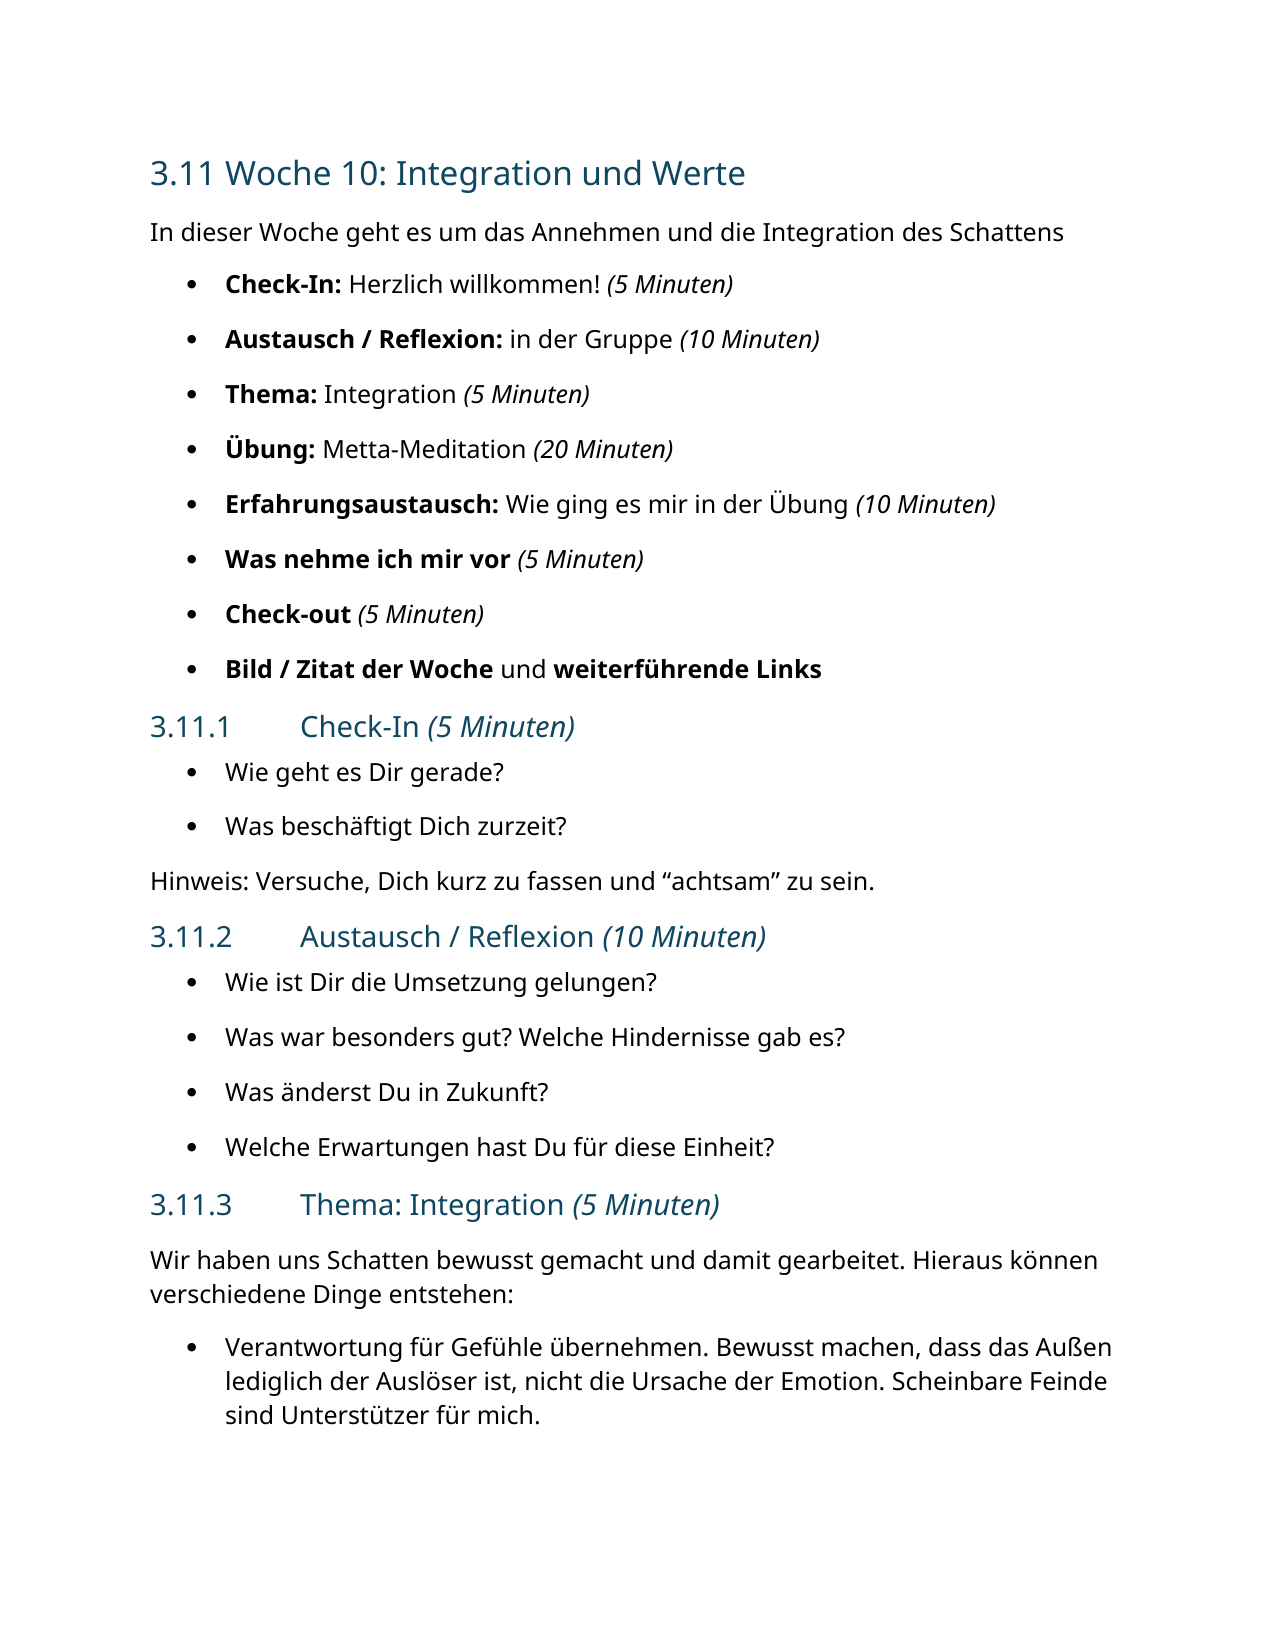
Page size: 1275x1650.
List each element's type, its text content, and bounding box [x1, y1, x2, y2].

list Was änderst Du in Zukunft? [187, 1074, 1125, 1109]
subtitle 3.11.3 Thema: Integration (5 Minuten) [150, 1184, 1125, 1224]
list Thema: Integration (5 Minuten) [187, 377, 1125, 411]
list Check-out (5 Minuten) [187, 596, 1125, 630]
list Wie ist Dir die Umsetzung gelungen? [187, 965, 1125, 999]
list Check-In: Herzlich willkommen! (5 Minuten) [187, 267, 1125, 301]
subtitle 3.11.1 Check-In (5 Minuten) [150, 706, 1125, 746]
list Erfahrungsaustausch: Wie ging es mir in der Übung (10 Minuten) [187, 487, 1125, 521]
list Welche Erwartungen hast Du für diese Einheit? [187, 1129, 1125, 1163]
list Verantwortung für Gefühle übernehmen. Bewusst machen, dass das Außen lediglich der Auslöser ist, nicht die Ursache der Emotion. Scheinbare Feinde sind Unterstützer für mich. [187, 1330, 1125, 1432]
subtitle 3.11 Woche 10: Integration und Werte [150, 150, 1125, 195]
list Wie geht es Dir gerade? [187, 754, 1125, 788]
list Austausch / Reflexion: in der Gruppe (10 Minuten) [187, 322, 1125, 356]
text Hinweis: Versuche, Dich kurz zu fassen und “achtsam” zu sein. [150, 864, 1125, 898]
subtitle 3.11.2 Austausch / Reflexion (10 Minuten) [150, 917, 1125, 956]
list Was war besonders gut? Welche Hindernisse gab es? [187, 1020, 1125, 1054]
list Bild / Zitat der Woche und weiterführende Links [187, 651, 1125, 685]
text Wir haben uns Schatten bewusst gemacht und damit gearbeitet. Hieraus können verschiedene Dinge entstehen: [150, 1243, 1125, 1311]
text In dieser Woche geht es um das Annehmen und die Integration des Schattens [150, 214, 1125, 248]
list Was nehme ich mir vor (5 Minuten) [187, 541, 1125, 576]
list Übung: Metta-Meditation (20 Minuten) [187, 432, 1125, 466]
list Was beschäftigt Dich zurzeit? [187, 809, 1125, 843]
